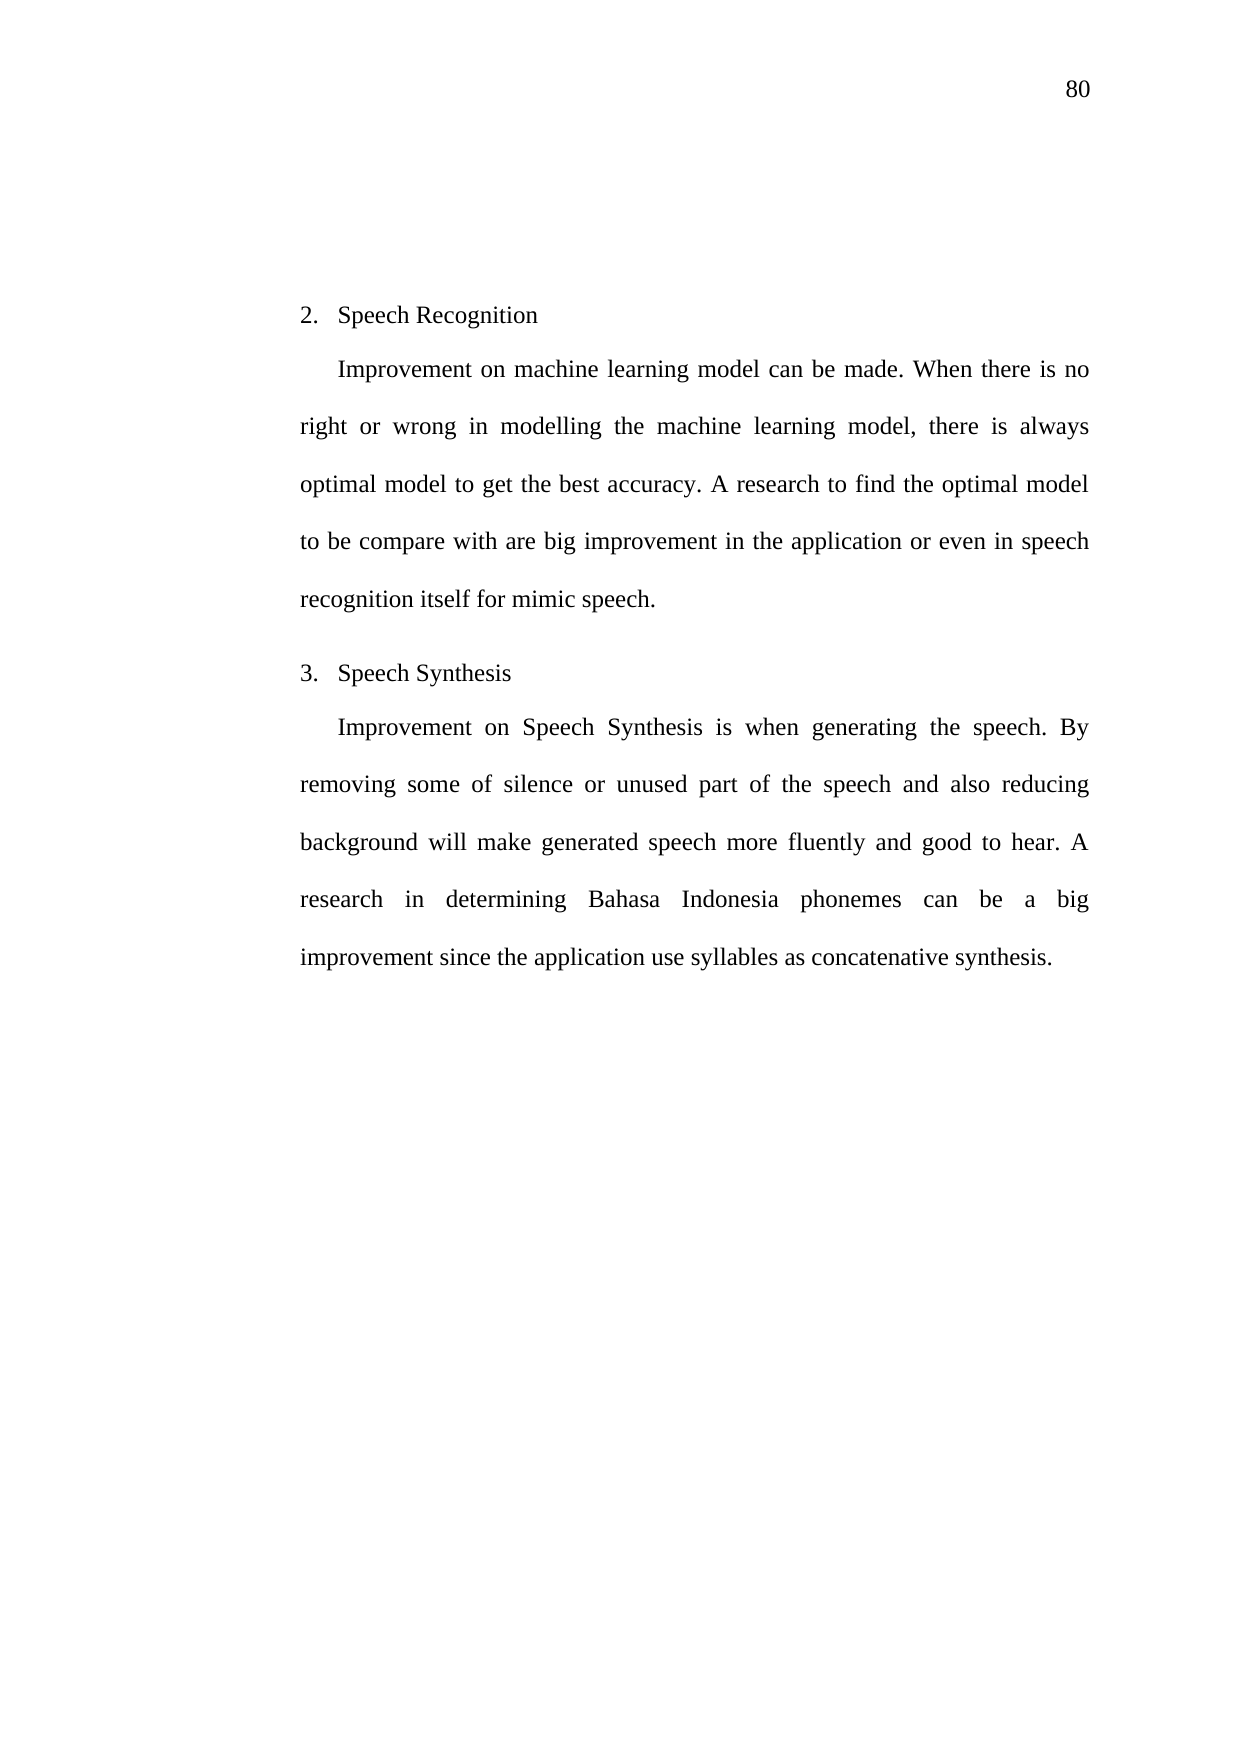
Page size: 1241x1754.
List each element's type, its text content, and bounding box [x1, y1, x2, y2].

text Improvement on machine learning model can be made. When there is no right or wrong in modelling the machine learning model, there is always optimal model to get the best accuracy. A research to find the optimal model to be compare with are big improvement in the application or even in speech recognition itself for mimic speech. [300, 354, 1090, 612]
text Improvement on Speech Synthesis is when generating the speech. By removing some of silence or unused part of the speech and also reducing background will make generated speech more fluently and good to hear. A research in determining Bahasa Indonesia phonemes can be a big improvement since the application use syllables as concatenative synthesis. [300, 712, 1090, 970]
list Speech Synthesis [300, 658, 1090, 687]
list Speech Recognition [300, 300, 1090, 329]
